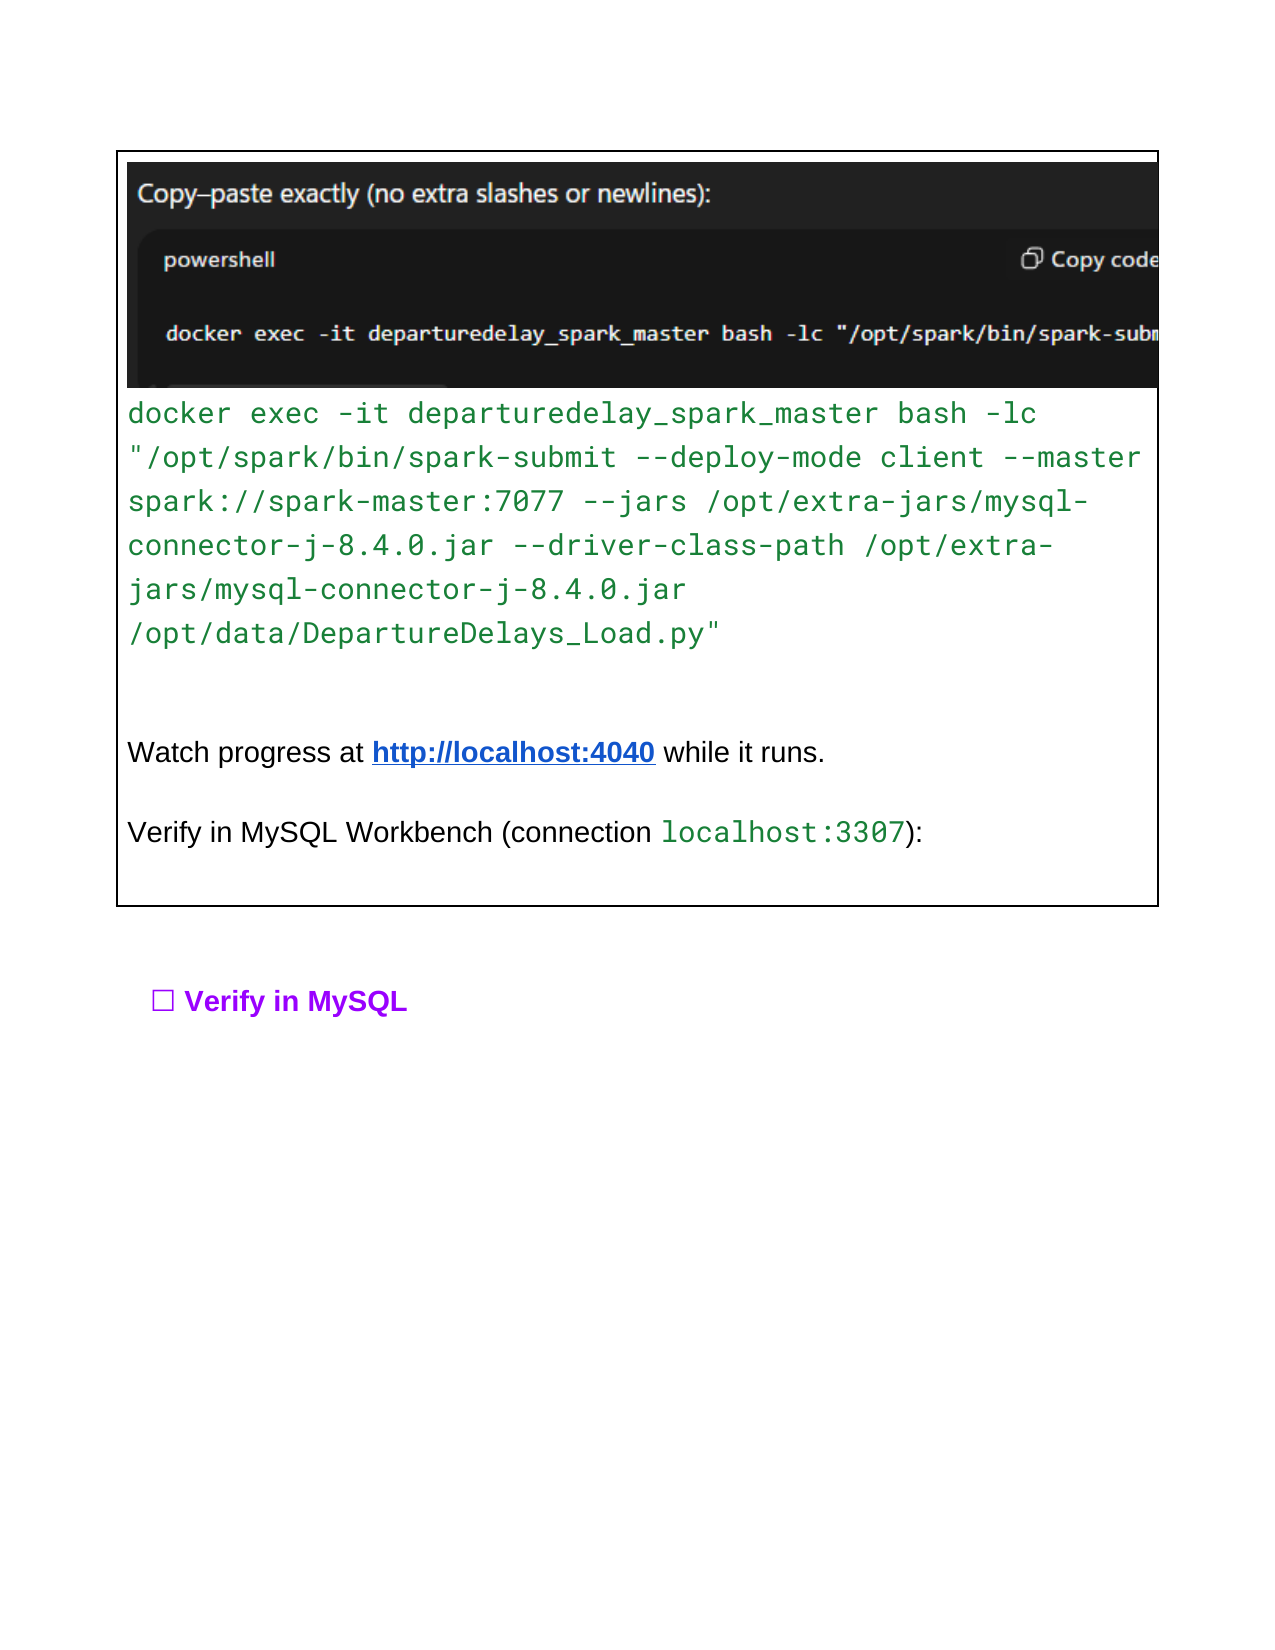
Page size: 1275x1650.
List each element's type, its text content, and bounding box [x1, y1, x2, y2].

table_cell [118, 152, 1157, 905]
text ☐ Verify in MySQL [150, 984, 1125, 1017]
picture [127, 162, 1159, 388]
